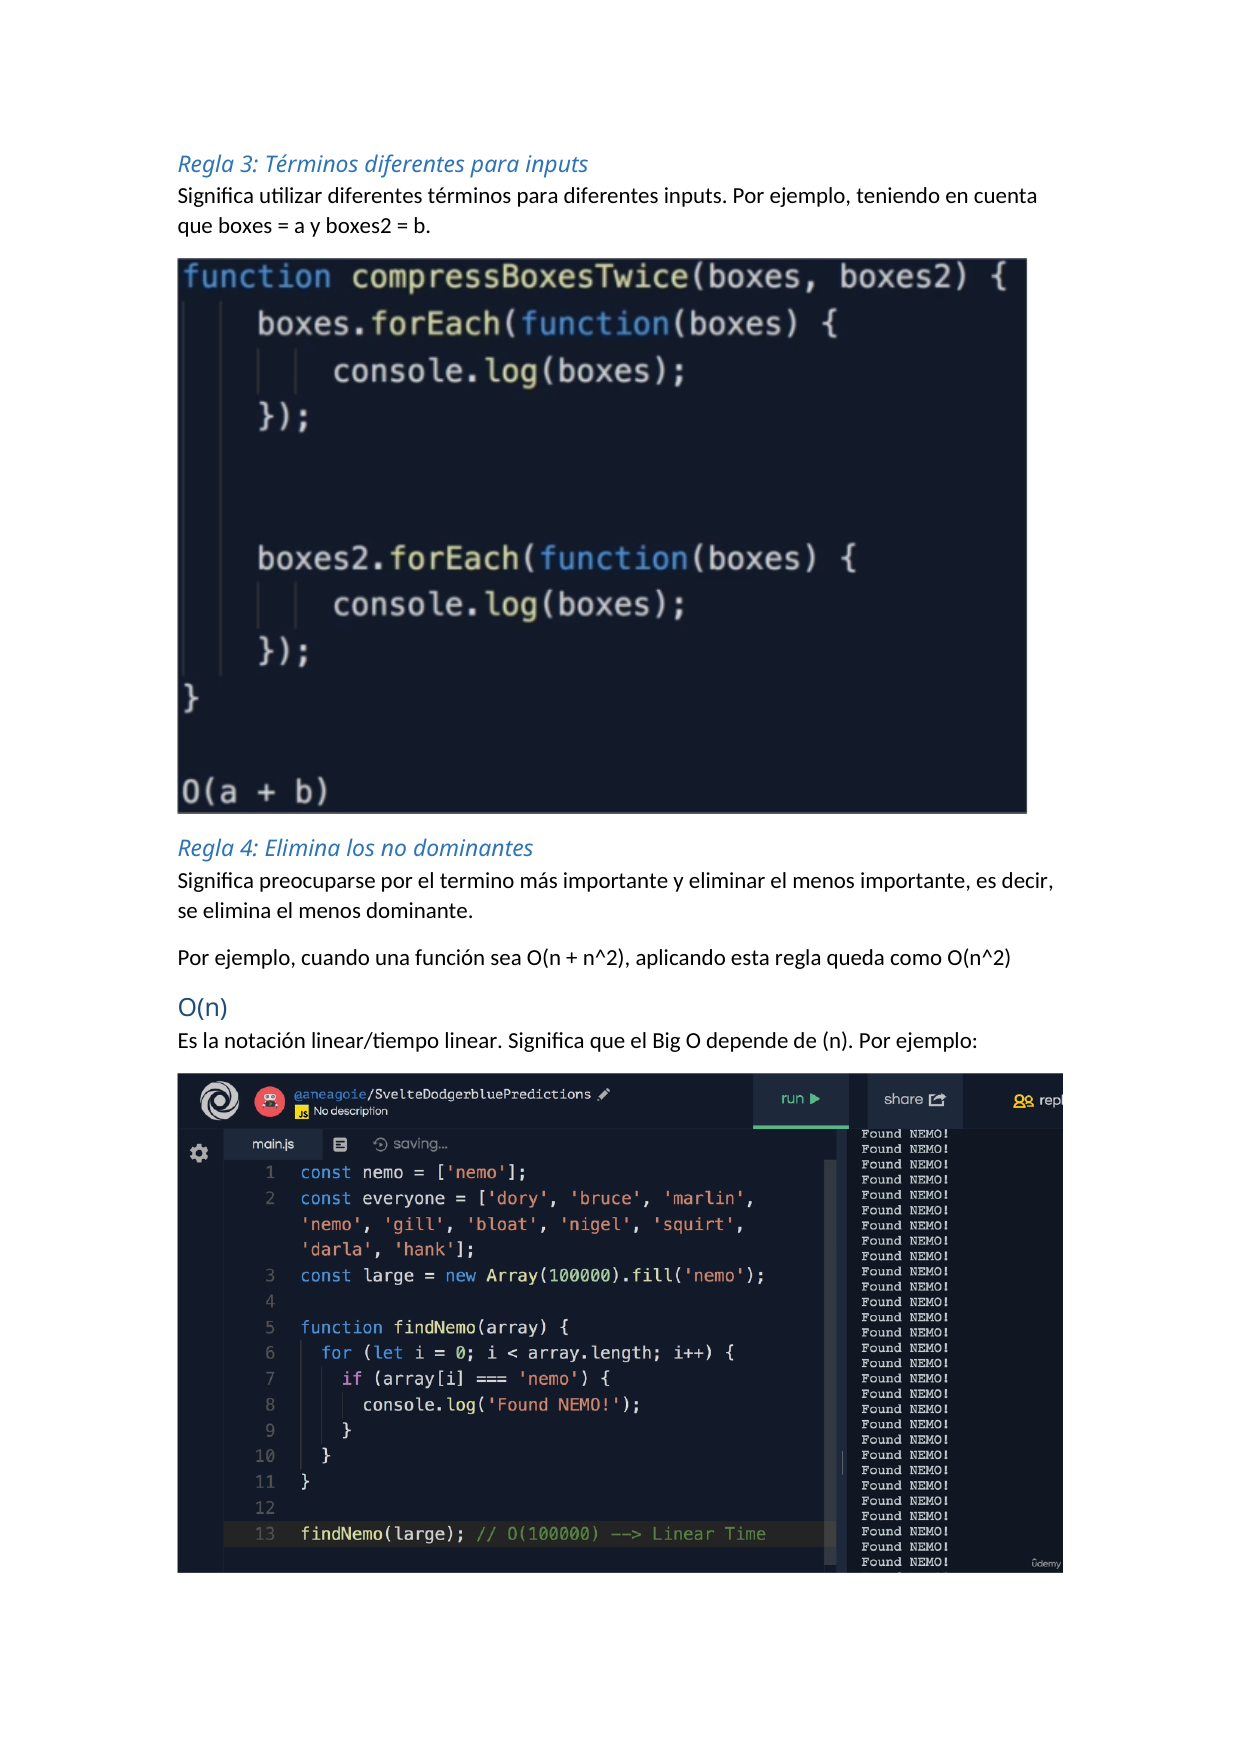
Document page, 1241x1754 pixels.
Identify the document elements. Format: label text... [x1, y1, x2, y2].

text Es la notación linear/tiempo linear. Significa que el Big O depende de (n). Por ejemplo: [177, 1026, 1063, 1054]
subtitle Regla 3: Términos diferentes para inputs [177, 148, 1063, 179]
picture [177, 258, 1028, 814]
text Significa utilizar diferentes términos para diferentes inputs. Por ejemplo, teniendo en cuenta que boxes = a y boxes2 = b. [177, 181, 1063, 239]
text Por ejemplo, cuando una función sea O(n + n^2), aplicando esta regla queda como O(n^2) [177, 943, 1063, 971]
text Significa preocuparse por el termino más importante y eliminar el menos importante, es decir, se elimina el menos dominante. [177, 866, 1063, 924]
subtitle Regla 4: Elimina los no dominantes [177, 832, 1063, 863]
subtitle O(n) [177, 990, 1063, 1024]
picture [177, 1073, 1063, 1573]
